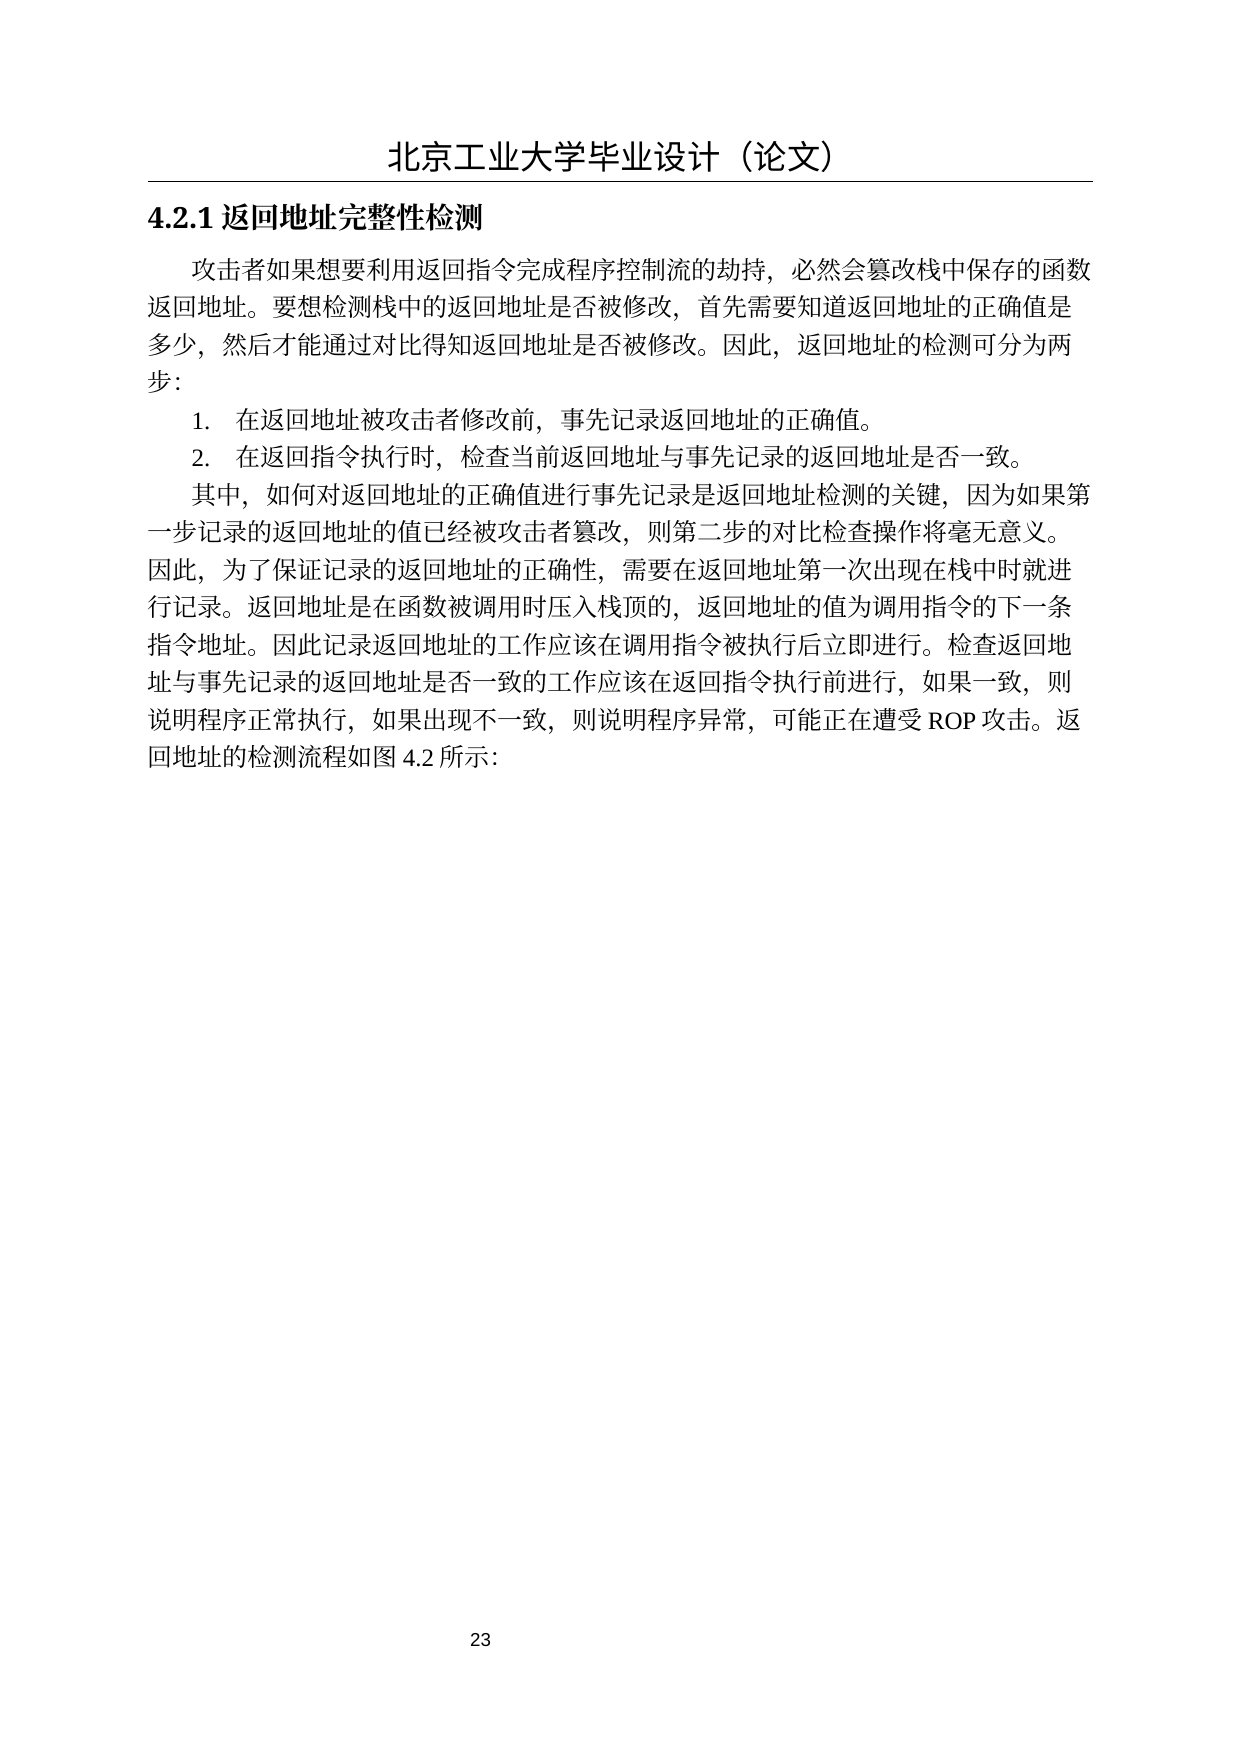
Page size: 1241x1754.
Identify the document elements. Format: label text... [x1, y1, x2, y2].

text 4.2.1 返回地址完整性检测 [148, 194, 1093, 237]
text 攻击者如果想要利用返回指令完成程序控制流的劫持，必然会篡改栈中保存的函数返回地址。要想检测栈中的返回地址是否被修改，首先需要知道返回地址的正确值是多少，然后才能通过对比得知返回地址是否被修改。因此，返回地址的检测可分为两步： [148, 249, 1093, 399]
list 在返回指令执行时，检查当前返回地址与事先记录的返回地址是否一致。 [191, 437, 1093, 474]
list 在返回地址被攻击者修改前，事先记录返回地址的正确值。 [191, 399, 1093, 437]
text 其中，如何对返回地址的正确值进行事先记录是返回地址检测的关键，因为如果第一步记录的返回地址的值已经被攻击者篡改，则第二步的对比检查操作将毫无意义。因此，为了保证记录的返回地址的正确性，需要在返回地址第一次出现在栈中时就进行记录。返回地址是在函数被调用时压入栈顶的，返回地址的值为调用指令的下一条指令地址。因此记录返回地址的工作应该在调用指令被执行后立即进行。检查返回地址与事先记录的返回地址是否一致的工作应该在返回指令执行前进行，如果一致，则说明程序正常执行，如果出现不一致，则说明程序异常，可能正在遭受ROP攻击。返回地址的检测流程如图4.2所示： [148, 474, 1093, 774]
